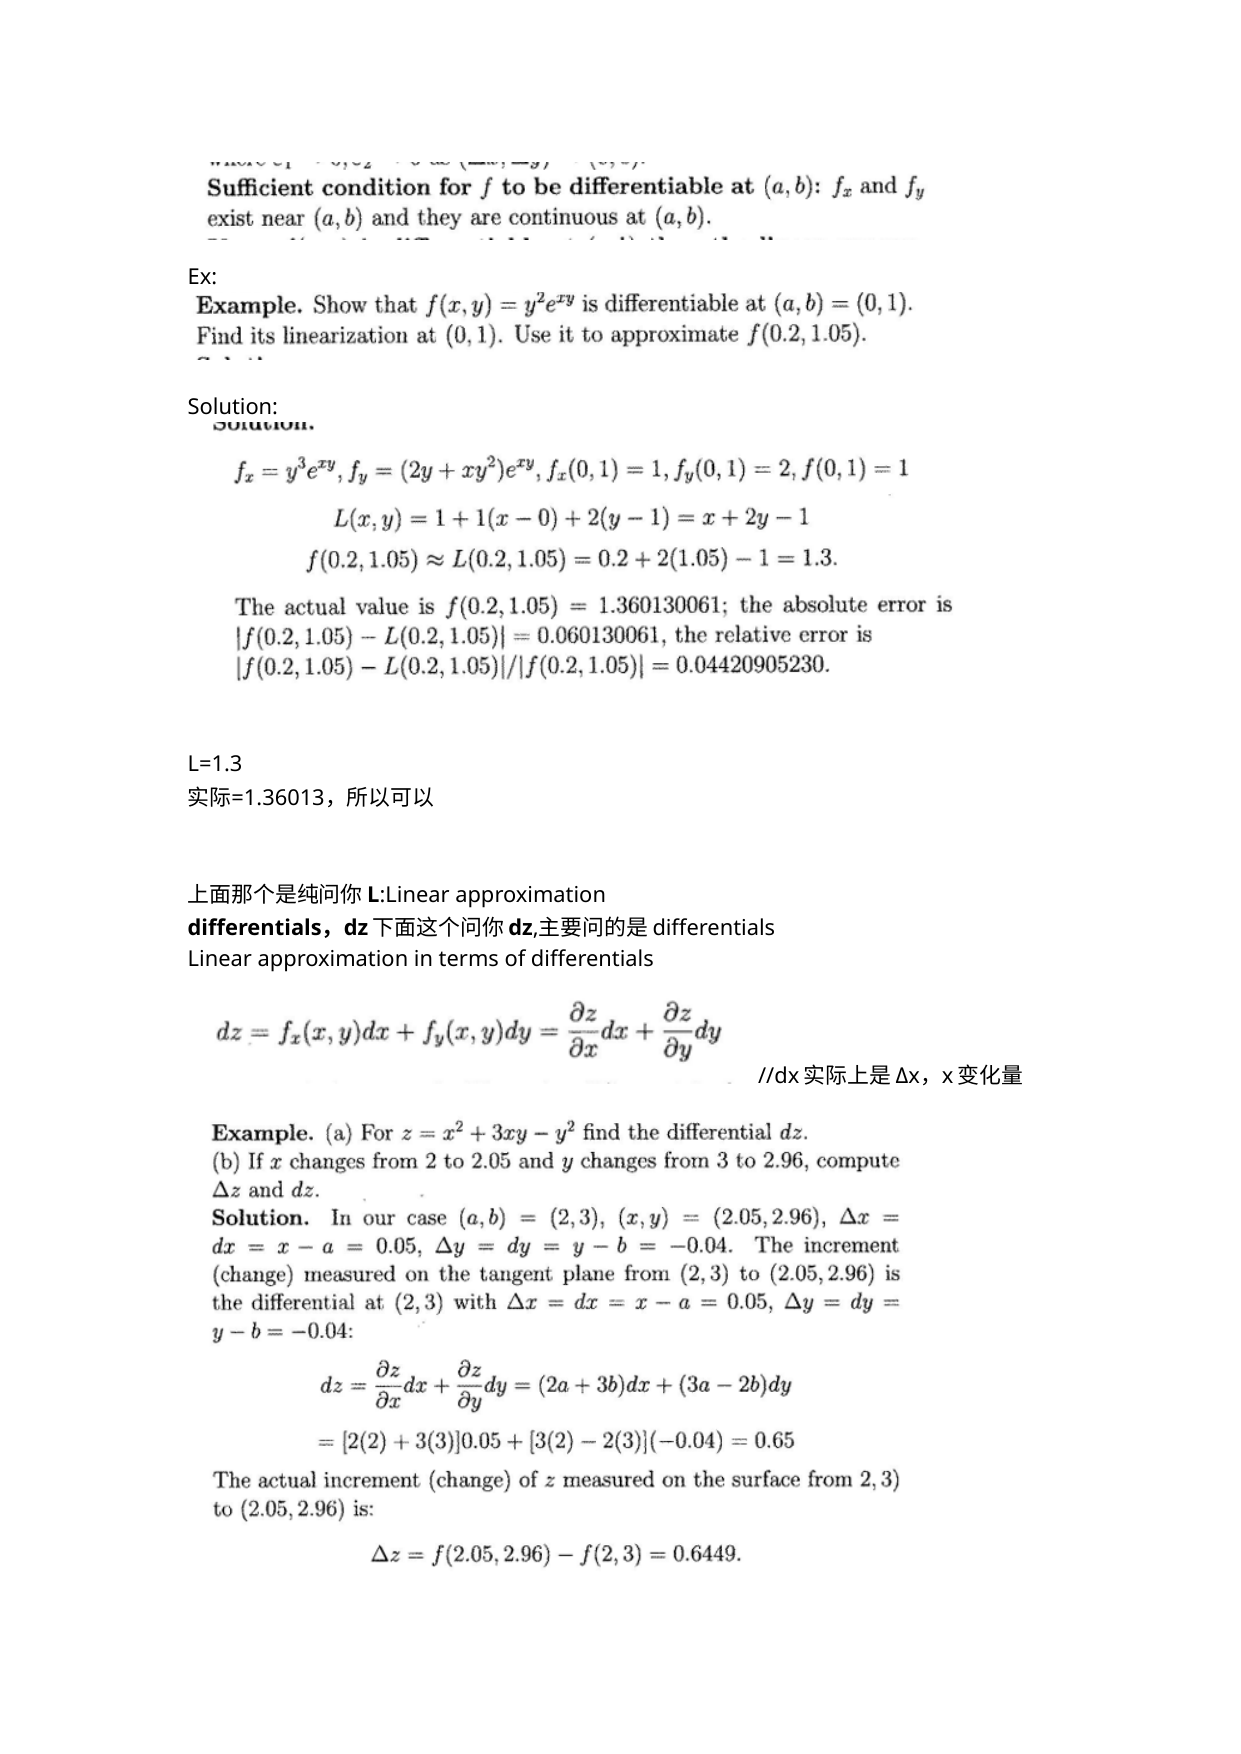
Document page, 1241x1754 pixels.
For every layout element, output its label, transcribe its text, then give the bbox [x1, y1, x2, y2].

text 实际=1.36013，所以可以 [187, 779, 1053, 812]
text differentials，dz下面这个问你dz,主要问的是differentials [187, 909, 1053, 942]
picture [187, 584, 1022, 735]
picture [187, 162, 983, 240]
picture [187, 292, 926, 360]
picture [187, 1104, 1053, 1585]
picture [187, 988, 758, 1084]
text 上面那个是纯问你L:Linear approximation [187, 877, 1053, 909]
text L=1.3 [187, 747, 1053, 779]
text Linear approximation in terms of differentials [187, 942, 1053, 974]
text Solution: [187, 389, 1053, 422]
text Ex: [187, 259, 1053, 292]
picture [187, 422, 940, 579]
